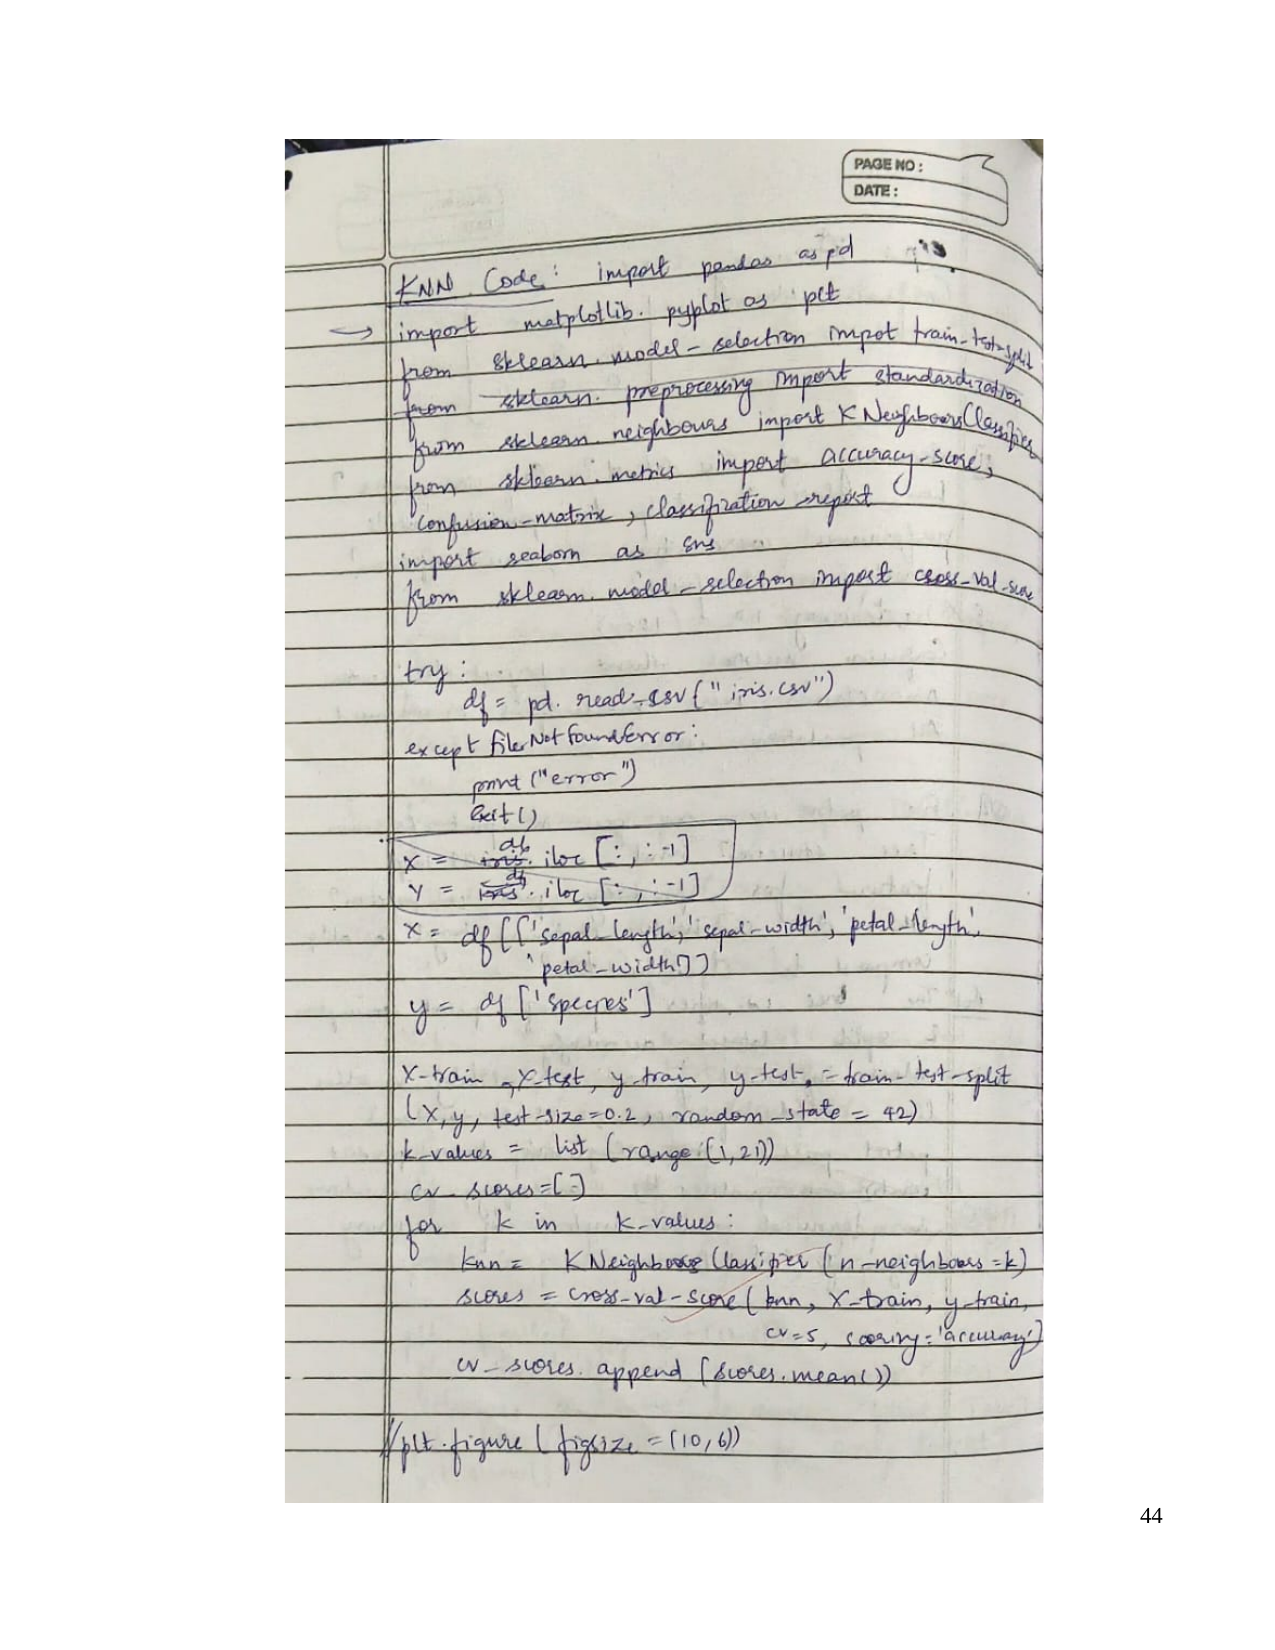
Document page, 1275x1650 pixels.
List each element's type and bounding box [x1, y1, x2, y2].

picture [284, 139, 1044, 1503]
